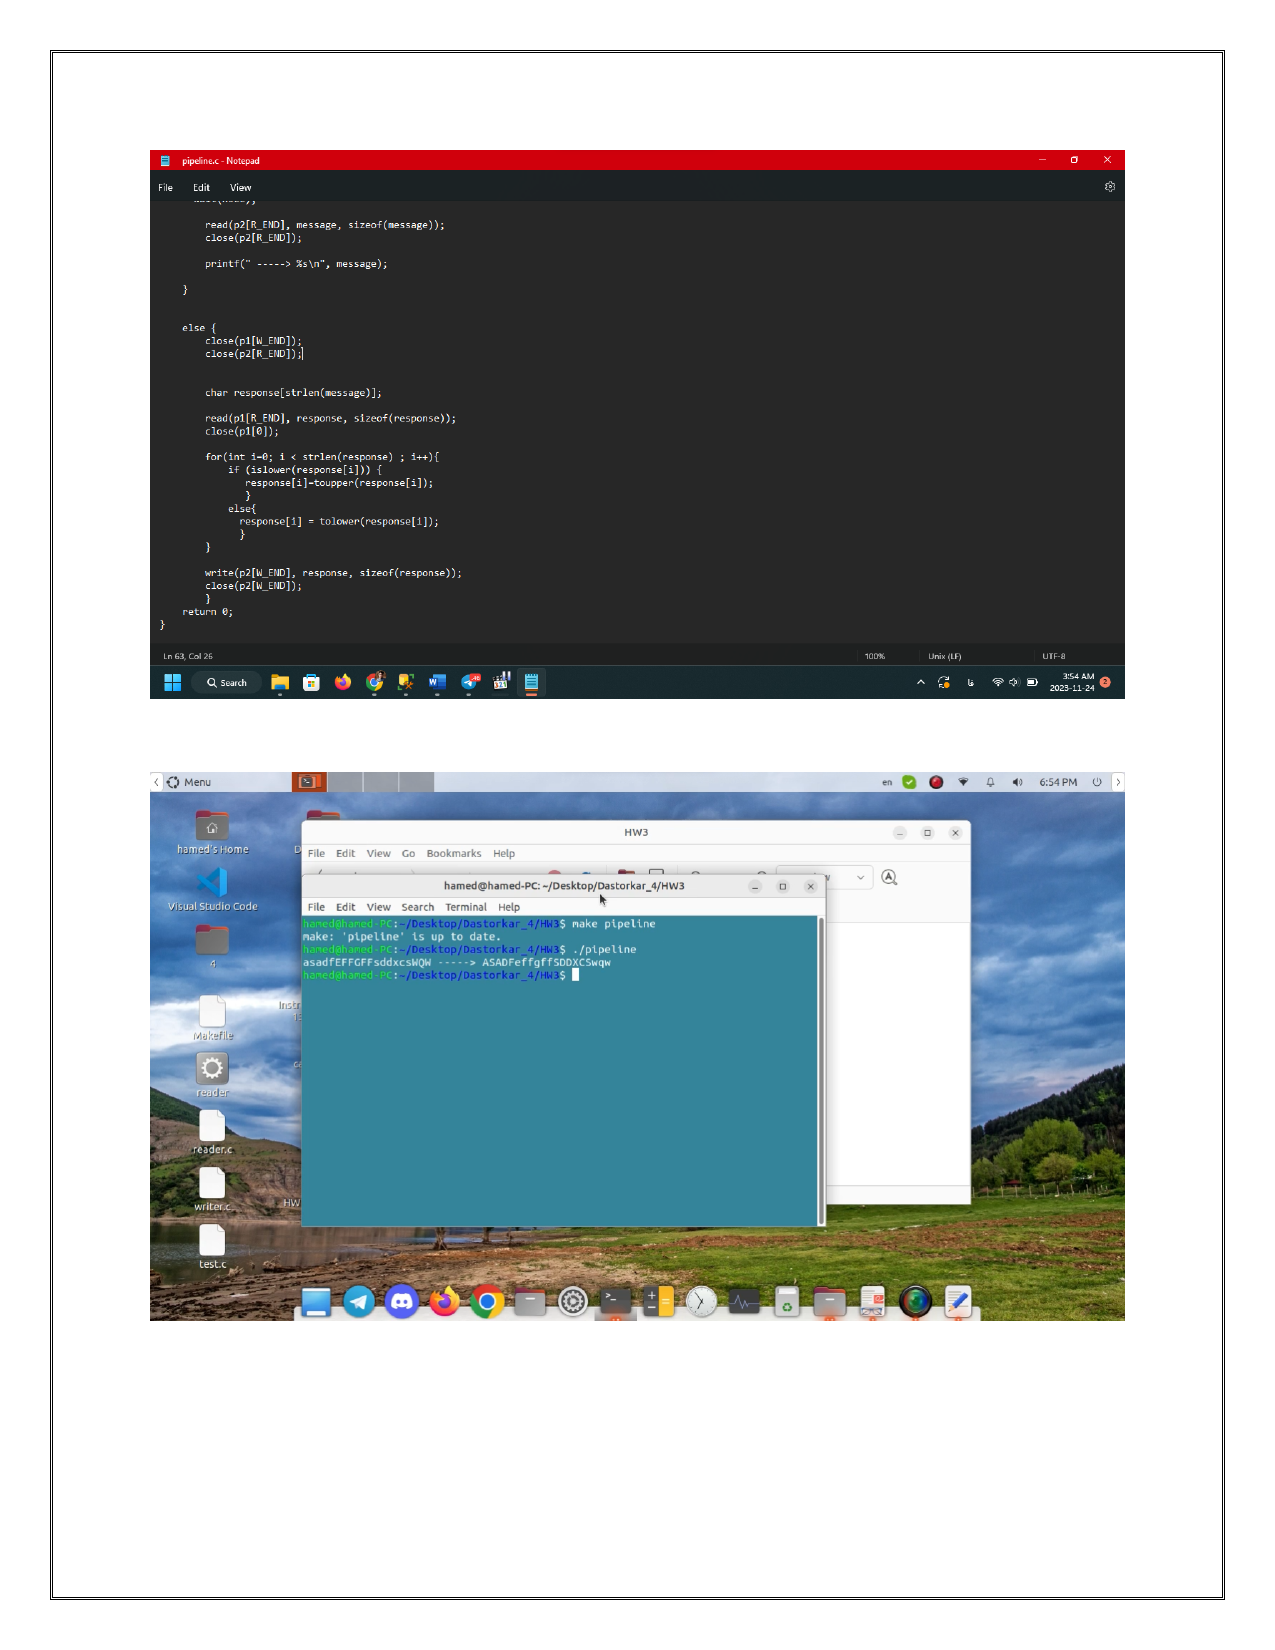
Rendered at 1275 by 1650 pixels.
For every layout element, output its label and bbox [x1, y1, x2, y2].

picture [150, 772, 1125, 1321]
picture [150, 150, 1125, 699]
